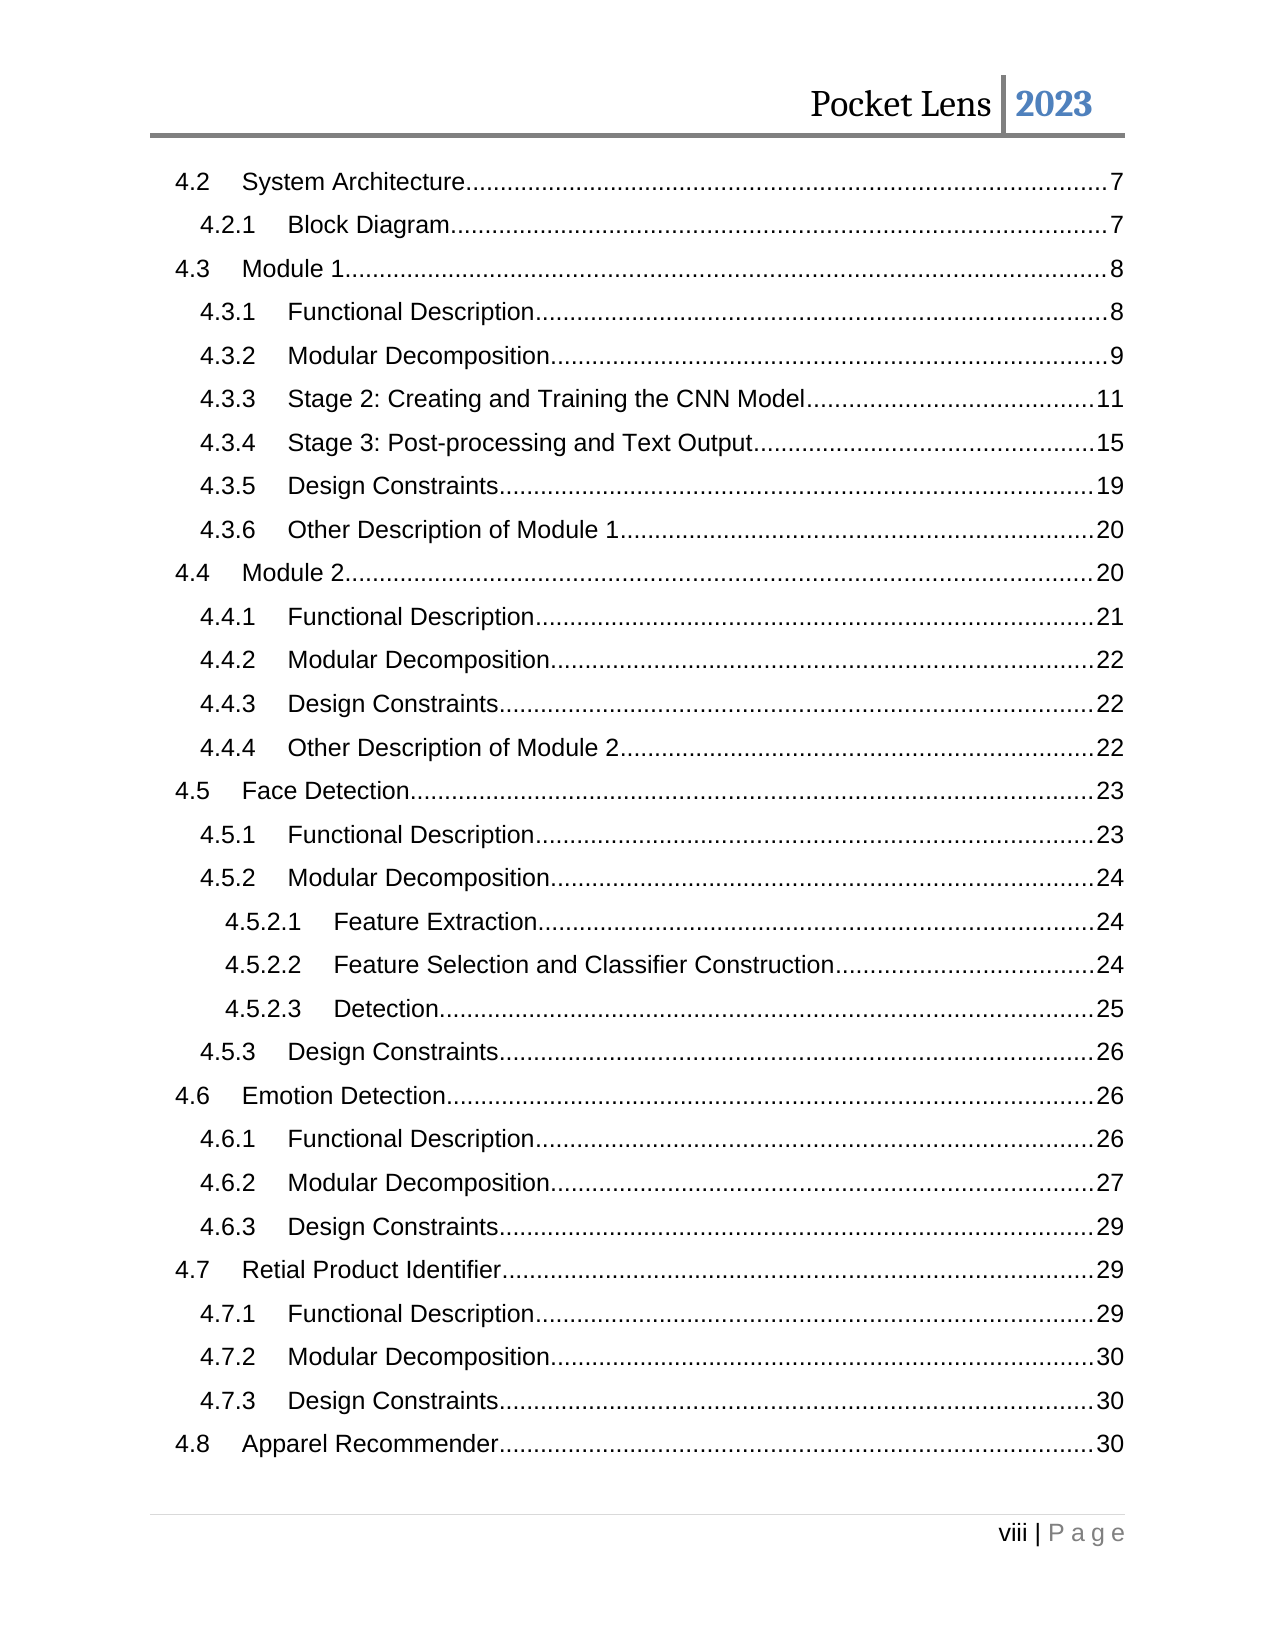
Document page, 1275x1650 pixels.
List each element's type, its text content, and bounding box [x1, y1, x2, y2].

text 4.5.1 Functional Description 23 [200, 820, 1125, 848]
text 4.5.2.1 Feature Extraction 24 [225, 907, 1125, 936]
text 4.6.2 Modular Decomposition 27 [200, 1168, 1125, 1197]
text 4.6.3 Design Constraints 29 [200, 1212, 1125, 1240]
text 4.5.2 Modular Decomposition 24 [200, 863, 1125, 892]
text 4.2.1 Block Diagram 7 [200, 210, 1125, 239]
text 4.3.2 Modular Decomposition 9 [200, 341, 1125, 369]
text 4.5 Face Detection 23 [175, 776, 1125, 805]
text 4.3.3 Stage 2: Creating and Training the CNN Model 11 [200, 384, 1125, 413]
text 4.8 Apparel Recommender 30 [175, 1429, 1125, 1458]
text 4.7.3 Design Constraints 30 [200, 1386, 1125, 1414]
text 4.2 System Architecture 7 [175, 167, 1125, 195]
text 4.4.4 Other Description of Module 2 22 [200, 733, 1125, 761]
text 4.4.1 Functional Description 21 [200, 602, 1125, 631]
text 4.5.2.2 Feature Selection and Classifier Construction 24 [225, 950, 1125, 979]
text 4.6 Emotion Detection 26 [175, 1081, 1125, 1110]
text 4.3.6 Other Description of Module 1 20 [200, 515, 1125, 544]
text 4.5.2.3 Detection 25 [225, 994, 1125, 1023]
text 4.4.2 Modular Decomposition 22 [200, 646, 1125, 674]
text 4.7.2 Modular Decomposition 30 [200, 1342, 1125, 1371]
text 4.3.5 Design Constraints 19 [200, 471, 1125, 500]
text 4.7.1 Functional Description 29 [200, 1299, 1125, 1327]
text 4.7 Retial Product Identifier 29 [175, 1255, 1125, 1284]
text 4.4.3 Design Constraints 22 [200, 689, 1125, 718]
text 4.3.4 Stage 3: Post-processing and Text Output 15 [200, 428, 1125, 457]
text 4.4 Module 2 20 [175, 558, 1125, 587]
text 4.3.1 Functional Description 8 [200, 297, 1125, 326]
text 4.6.1 Functional Description 26 [200, 1124, 1125, 1153]
text 4.3 Module 1 8 [175, 254, 1125, 282]
text 4.5.3 Design Constraints 26 [200, 1037, 1125, 1066]
